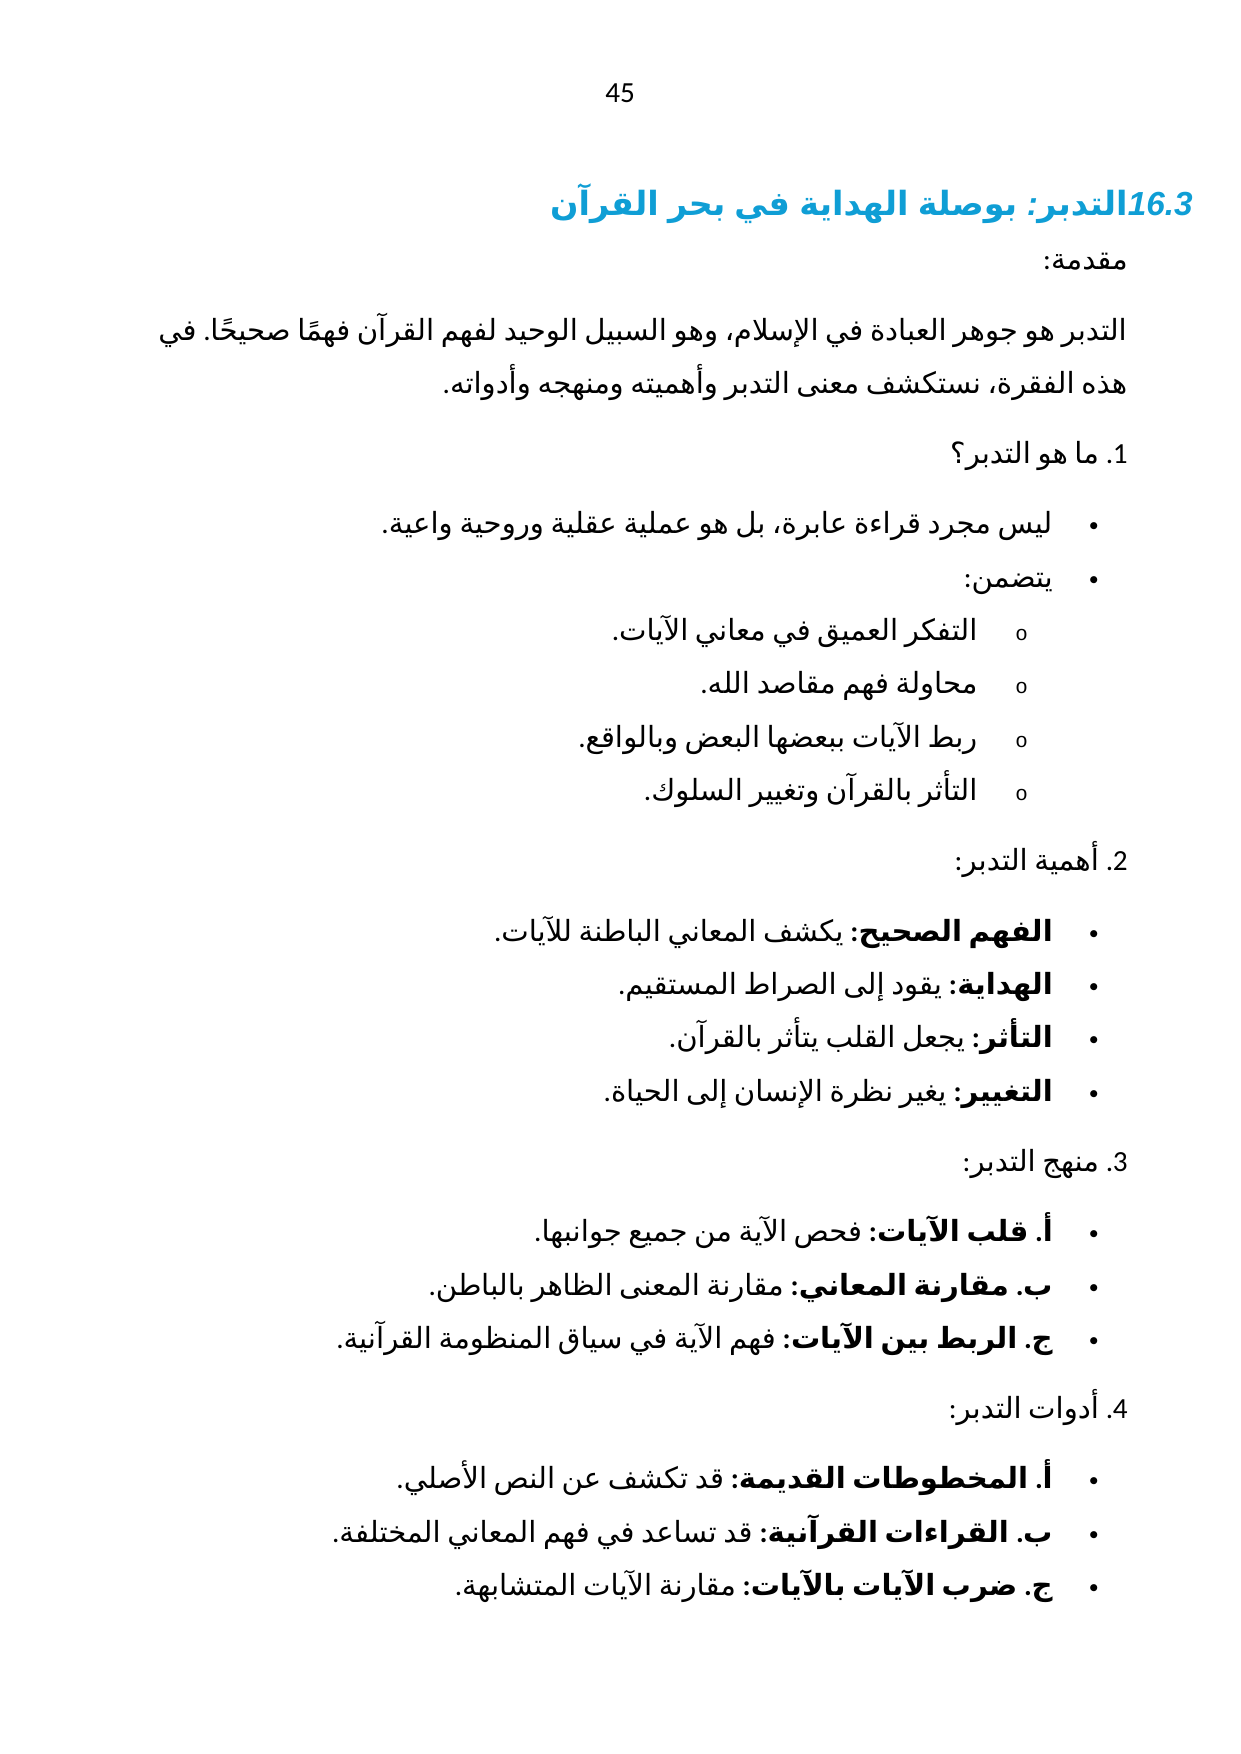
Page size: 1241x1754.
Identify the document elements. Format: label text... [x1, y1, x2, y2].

list أ. المخطوطات القديمة: قد تكشف عن النص الأصلي. [112, 1460, 1090, 1496]
list محاولة فهم مقاصد الله. [112, 666, 1015, 701]
list ج. ضرب الآيات بالآيات: مقارنة الآيات المتشابهة. [112, 1567, 1090, 1603]
list التفكر العميق في معاني الآيات. [112, 612, 1015, 648]
list ليس مجرد قراءة عابرة، بل هو عملية عقلية وروحية واعية. [112, 505, 1090, 541]
list التأثر بالقرآن وتغيير السلوك. [112, 772, 1015, 808]
subtitle التدبر: بوصلة الهداية في بحر القرآن [112, 184, 1128, 222]
list الهداية: يقود إلى الصراط المستقيم. [112, 966, 1090, 1002]
text التدبر هو جوهر العبادة في الإسلام، وهو السبيل الوحيد لفهم القرآن فهمًا صحيحًا. في هذه الفقرة، نستكشف معنى التدبر وأهميته ومنهجه وأدواته. [112, 312, 1128, 401]
list ربط الآيات ببعضها البعض وبالواقع. [112, 719, 1015, 754]
list الفهم الصحيح: يكشف المعاني الباطنة للآيات. [112, 913, 1090, 948]
list التأثر: يجعل القلب يتأثر بالقرآن. [112, 1019, 1090, 1055]
list أ. قلب الآيات: فحص الآية من جميع جوانبها. [112, 1213, 1090, 1249]
list التغيير: يغير نظرة الإنسان إلى الحياة. [112, 1073, 1090, 1108]
text 3. منهج التدبر: [112, 1143, 1128, 1179]
text 1. ما هو التدبر؟ [112, 435, 1128, 471]
list ب. القراءات القرآنية: قد تساعد في فهم المعاني المختلفة. [112, 1514, 1090, 1549]
list يتضمن: [112, 559, 1090, 594]
text مقدمة: [112, 241, 1128, 277]
list ج. الربط بين الآيات: فهم الآية في سياق المنظومة القرآنية. [112, 1320, 1090, 1356]
text 4. أدوات التدبر: [112, 1390, 1128, 1426]
text 2. أهمية التدبر: [112, 842, 1128, 878]
list ب. مقارنة المعاني: مقارنة المعنى الظاهر بالباطن. [112, 1267, 1090, 1302]
